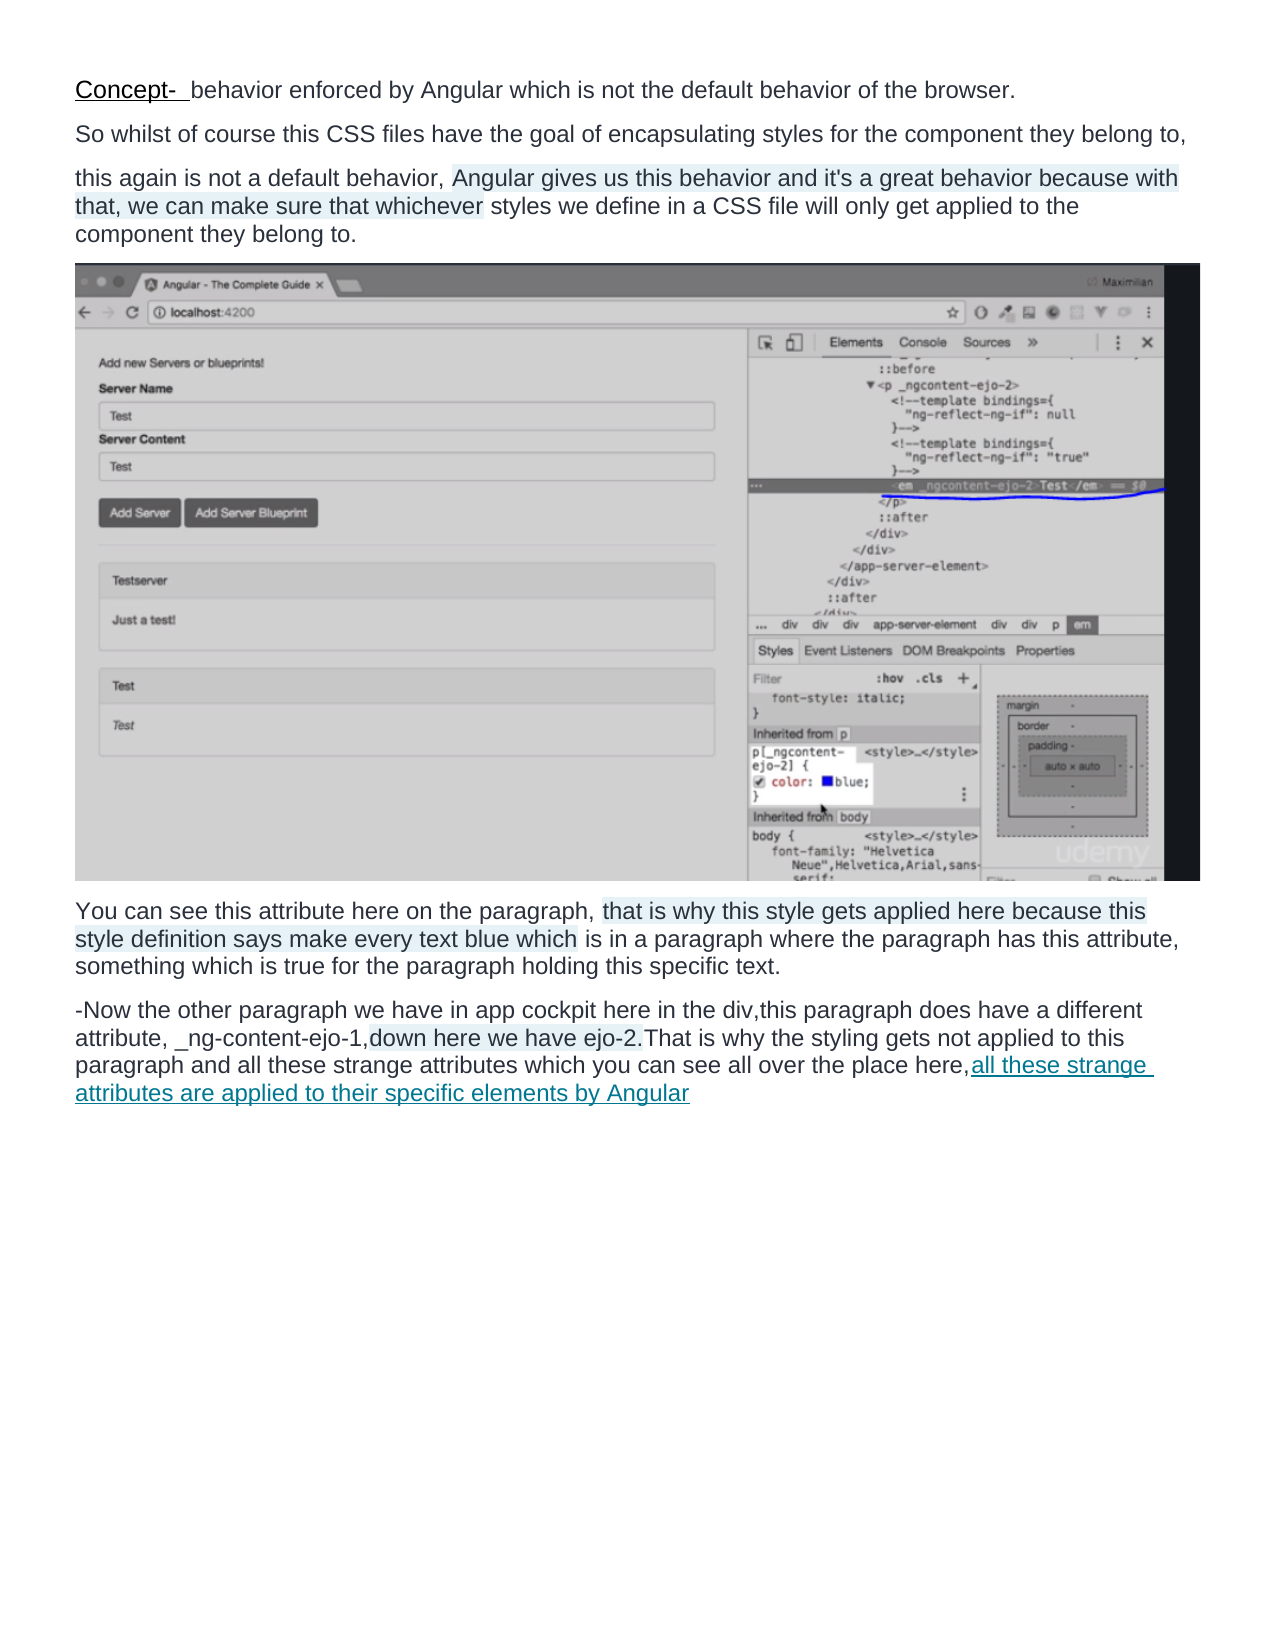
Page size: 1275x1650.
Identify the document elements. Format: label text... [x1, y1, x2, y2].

text this again is not a default behavior, Angular gives us this behavior and it's a great behavior because with that, we can make sure that whichever styles we define in a CSS file will only get applied to the component they belong to. [75, 164, 1200, 247]
picture [75, 263, 1200, 881]
text You can see this attribute here on the paragraph, that is why this style gets applied here because this style definition says make every text blue which is in a paragraph where the paragraph has this attribute, something which is true for the paragraph holding this specific text. [75, 897, 1200, 980]
text -Now the other paragraph we have in app cockpit here in the div,this paragraph does have a different attribute, _ng-content-ejo-1,down here we have ejo-2.That is why the styling gets not applied to this paragraph and all these strange attributes which you can see all over the place here,all these strange attributes are applied to their specific elements by Angular [75, 996, 1200, 1107]
text Concept- behavior enforced by Angular which is not the default behavior of the browser. [75, 75, 1200, 104]
text So whilst of course this CSS files have the goal of encapsulating styles for the component they belong to, [75, 120, 1200, 148]
